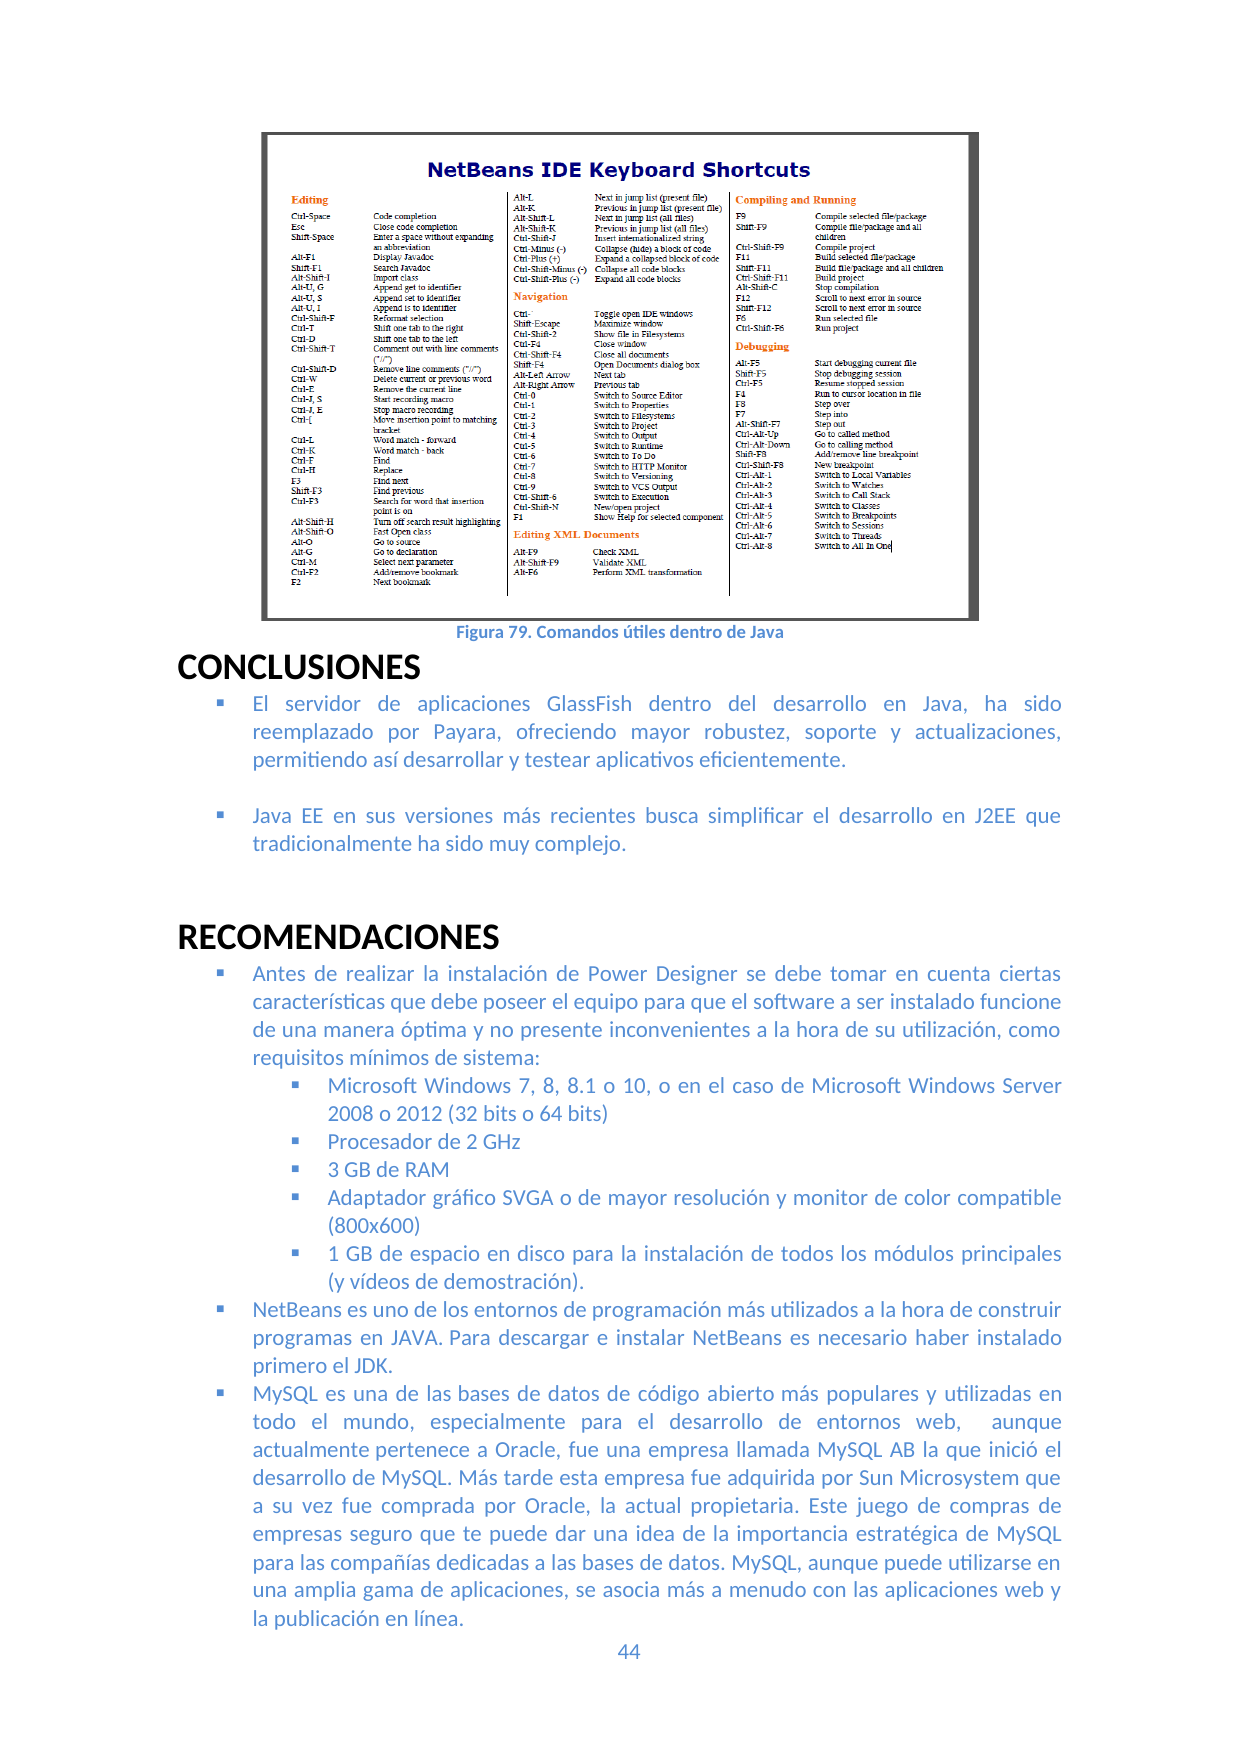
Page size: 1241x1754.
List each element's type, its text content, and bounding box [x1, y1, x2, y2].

picture [261, 132, 979, 621]
subtitle CONCLUSIONES [177, 643, 1063, 689]
list 1 GB de espacio en disco para la instalación de todos los módulos principales (y vídeos de demostración). [290, 1239, 1063, 1295]
list Antes de realizar la instalación de Power Designer se debe tomar en cuenta ciertas características que debe poseer el equipo para que el software a ser instalado funcione de una manera óptima y no presente inconvenientes a la hora de su utilización, como requisitos mínimos de sistema: [215, 959, 1063, 1071]
text Figura 79. Comandos útiles dentro de Java [177, 620, 1063, 643]
subtitle RECOMENDACIONES [177, 913, 1063, 959]
list Java EE en sus versiones más recientes busca simplificar el desarrollo en J2EE que tradicionalmente ha sido muy complejo. [215, 801, 1063, 857]
list El servidor de aplicaciones GlassFish dentro del desarrollo en Java, ha sido reemplazado por Payara, ofreciendo mayor robustez, soporte y actualizaciones, permitiendo así desarrollar y testear aplicativos eficientemente. [215, 689, 1063, 773]
list Adaptador gráfico SVGA o de mayor resolución y monitor de color compatible (800x600) [290, 1183, 1063, 1239]
list NetBeans es uno de los entornos de programación más utilizados a la hora de construir programas en JAVA. Para descargar e instalar NetBeans es necesario haber instalado primero el JDK. [215, 1295, 1063, 1379]
list Microsoft Windows 7, 8, 8.1 o 10, o en el caso de Microsoft Windows Server 2008 o 2012 (32 bits o 64 bits) [290, 1071, 1063, 1127]
list 3 GB de RAM [290, 1155, 1063, 1183]
list MySQL es una de las bases de datos de código abierto más populares y utilizadas en todo el mundo, especialmente para el desarrollo de entornos web, aunque actualmente pertenece a Oracle, fue una empresa llamada MySQL AB la que inició el desarrollo de MySQL. Más tarde esta empresa fue adquirida por Sun Microsystem que a su vez fue comprada por Oracle, la actual propietaria. Este juego de compras de empresas seguro que te puede dar una idea de la importancia estratégica de MySQL para las compañías dedicadas a las bases de datos. MySQL, aunque puede utilizarse en una amplia gama de aplicaciones, se asocia más a menudo con las aplicaciones web y la publicación en línea. [215, 1379, 1063, 1632]
list Procesador de 2 GHz [290, 1127, 1063, 1155]
